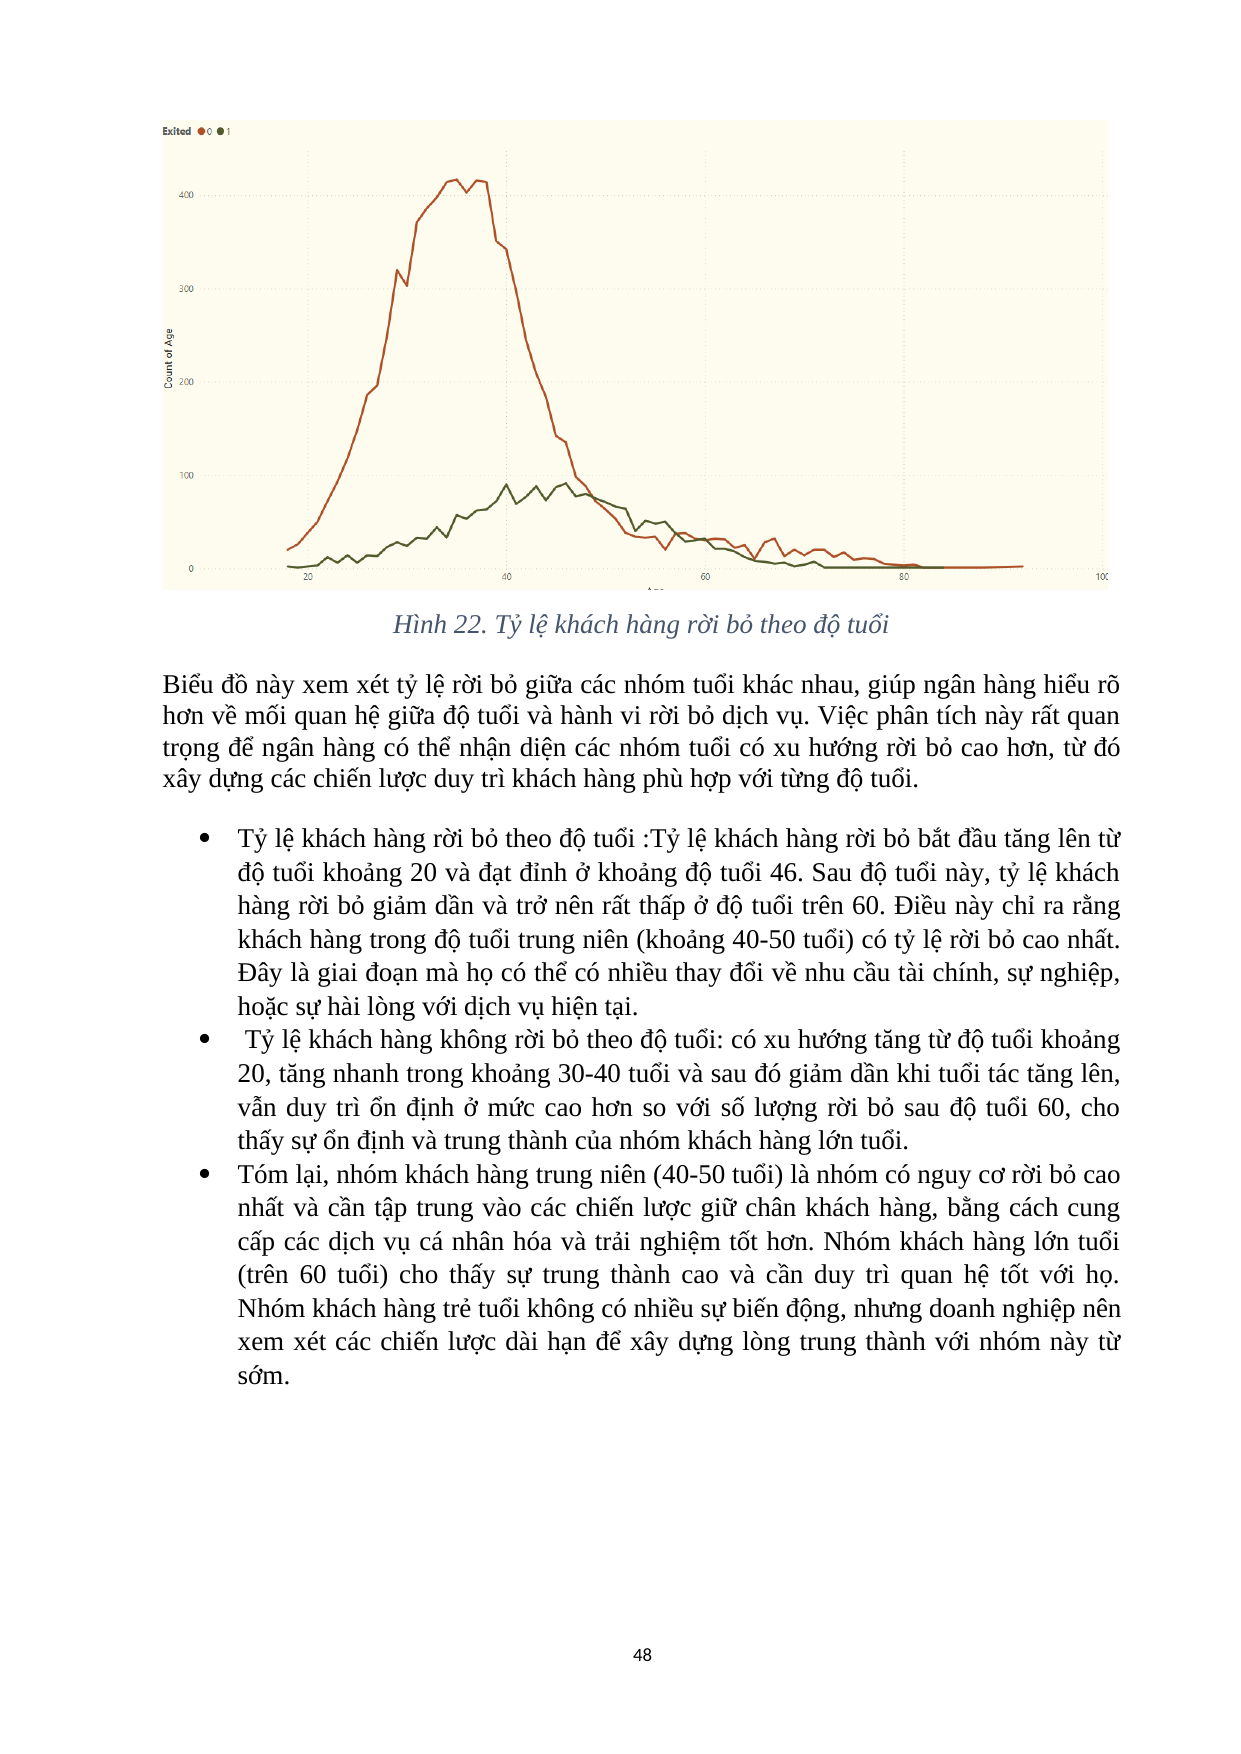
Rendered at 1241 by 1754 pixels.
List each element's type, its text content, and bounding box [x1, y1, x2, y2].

list Tỷ lệ khách hàng rời bỏ theo độ tuổi :Tỷ lệ khách hàng rời bỏ bắt đầu tăng lên từ độ tuổi khoảng 20 và đạt đỉnh ở khoảng độ tuổi 46. Sau độ tuổi này, tỷ lệ khách hàng rời bỏ giảm dần và trở nên rất thấp ở độ tuổi trên 60. Điều này chỉ ra rằng khách hàng trong độ tuổi trung niên (khoảng 40-50 tuổi) có tỷ lệ rời bỏ cao nhất. Đây là giai đoạn mà họ có thể có nhiều thay đổi về nhu cầu tài chính, sự nghiệp, hoặc sự hài lòng với dịch vụ hiện tại. [200, 822, 1122, 1021]
text Hình 22. Tỷ lệ khách hàng rời bỏ theo độ tuổi [162, 608, 1122, 639]
list Tỷ lệ khách hàng không rời bỏ theo độ tuổi: có xu hướng tăng từ độ tuổi khoảng 20, tăng nhanh trong khoảng 30-40 tuổi và sau đó giảm dần khi tuổi tác tăng lên, vẫn duy trì ổn định ở mức cao hơn so với số lượng rời bỏ sau độ tuổi 60, cho thấy sự ổn định và trung thành của nhóm khách hàng lớn tuổi. [200, 1023, 1122, 1155]
text Biểu đồ này xem xét tỷ lệ rời bỏ giữa các nhóm tuổi khác nhau, giúp ngân hàng hiểu rõ hơn về mối quan hệ giữa độ tuổi và hành vi rời bỏ dịch vụ. Việc phân tích này rất quan trọng để ngân hàng có thể nhận diện các nhóm tuổi có xu hướng rời bỏ cao hơn, từ đó xây dựng các chiến lược duy trì khách hàng phù hợp với từng độ tuổi. [162, 668, 1122, 793]
picture [162, 118, 1108, 590]
list Tóm lại, nhóm khách hàng trung niên (40-50 tuổi) là nhóm có nguy cơ rời bỏ cao nhất và cần tập trung vào các chiến lược giữ chân khách hàng, bằng cách cung cấp các dịch vụ cá nhân hóa và trải nghiệm tốt hơn. Nhóm khách hàng lớn tuổi (trên 60 tuổi) cho thấy sự trung thành cao và cần duy trì quan hệ tốt với họ. Nhóm khách hàng trẻ tuổi không có nhiều sự biến động, nhưng doanh nghiệp nên xem xét các chiến lược dài hạn để xây dựng lòng trung thành với nhóm này từ sớm. [200, 1158, 1122, 1390]
